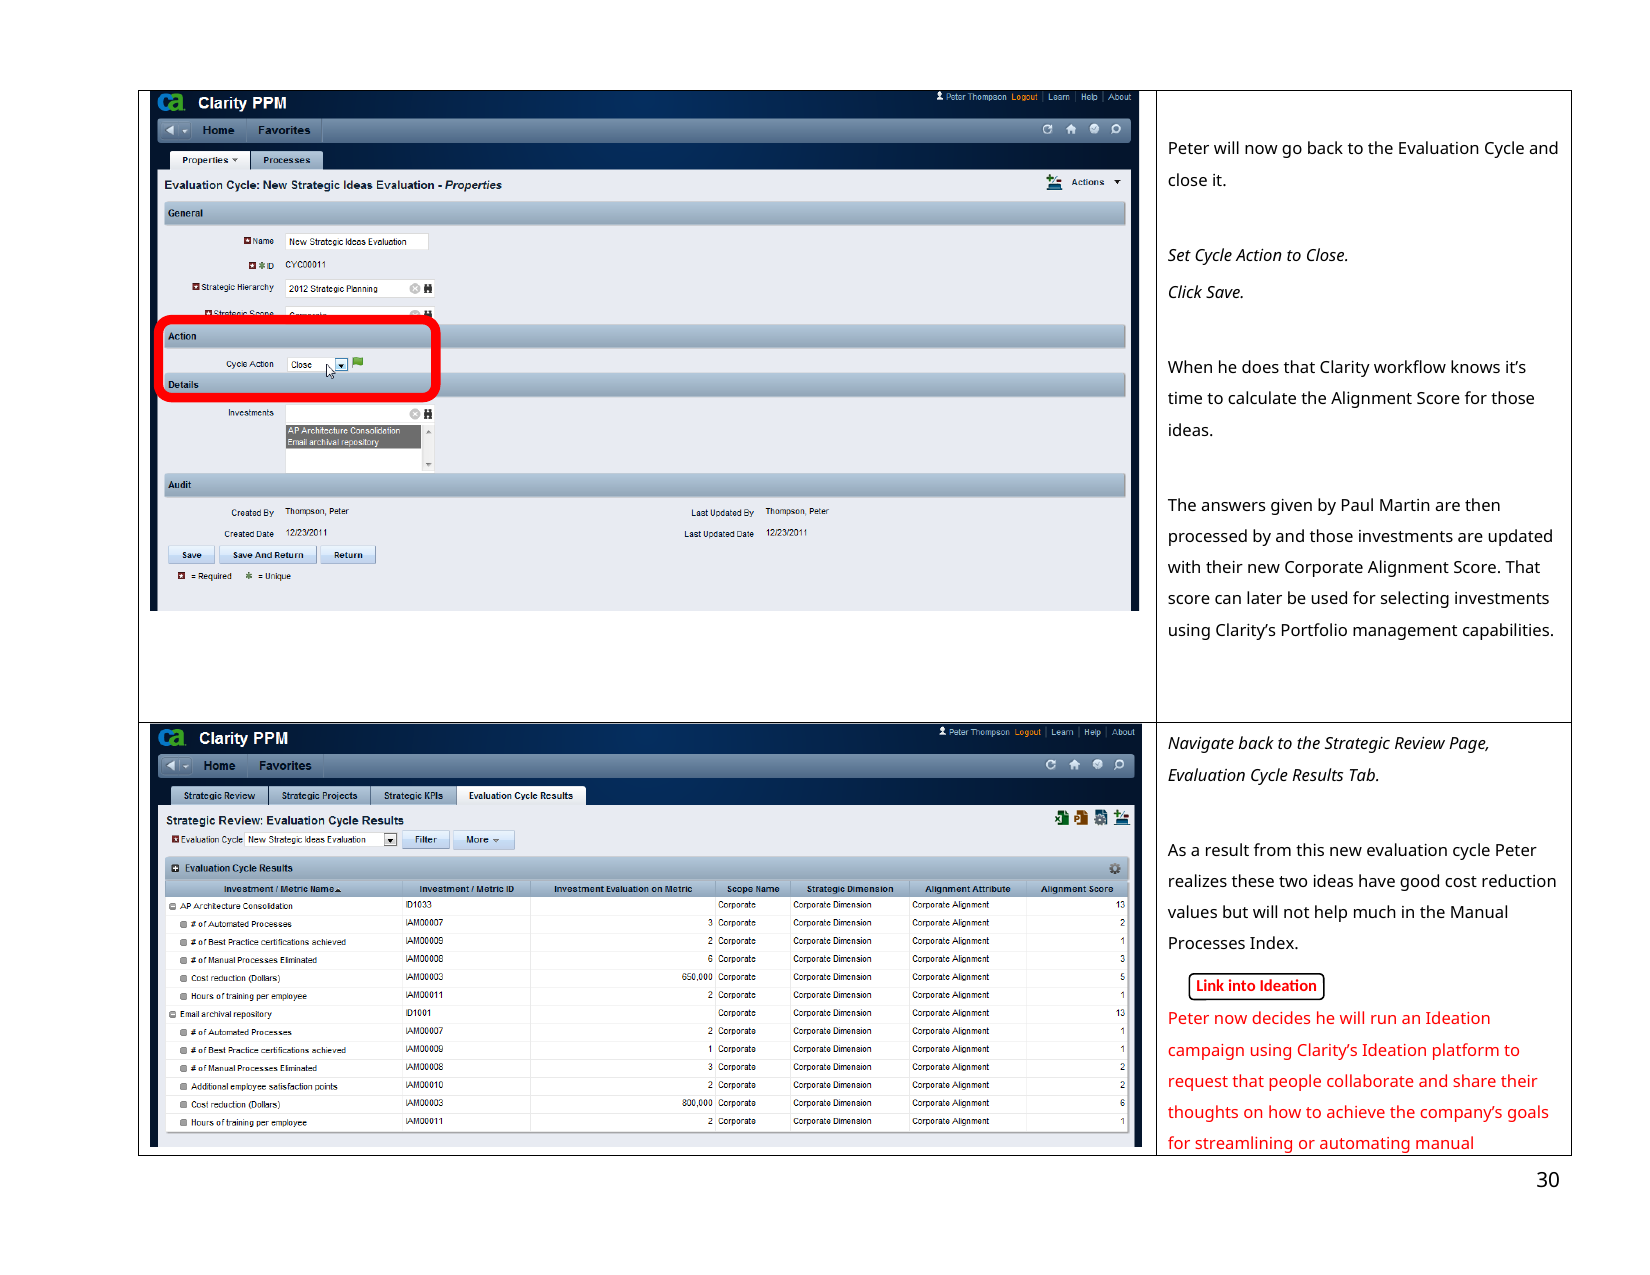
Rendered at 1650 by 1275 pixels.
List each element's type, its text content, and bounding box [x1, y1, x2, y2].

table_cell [1157, 723, 1571, 1154]
picture [150, 91, 1140, 611]
table_cell [139, 723, 1156, 1154]
picture [150, 723, 1142, 1147]
table_cell Peter will now go back to the Evaluation Cycle and close it. Set Cycle Action to Close. Click Save. When he does that Clarity workflow knows it’s time to calculate the Alignment Score for those ideas. The answers given by Paul Martin are then processed by and those investments are updated with their new Corporate Alignment Score. That score can later be used for selecting investments using Clarity’s Portfolio management capabilities. [1157, 91, 1571, 722]
table_cell [139, 91, 1156, 722]
